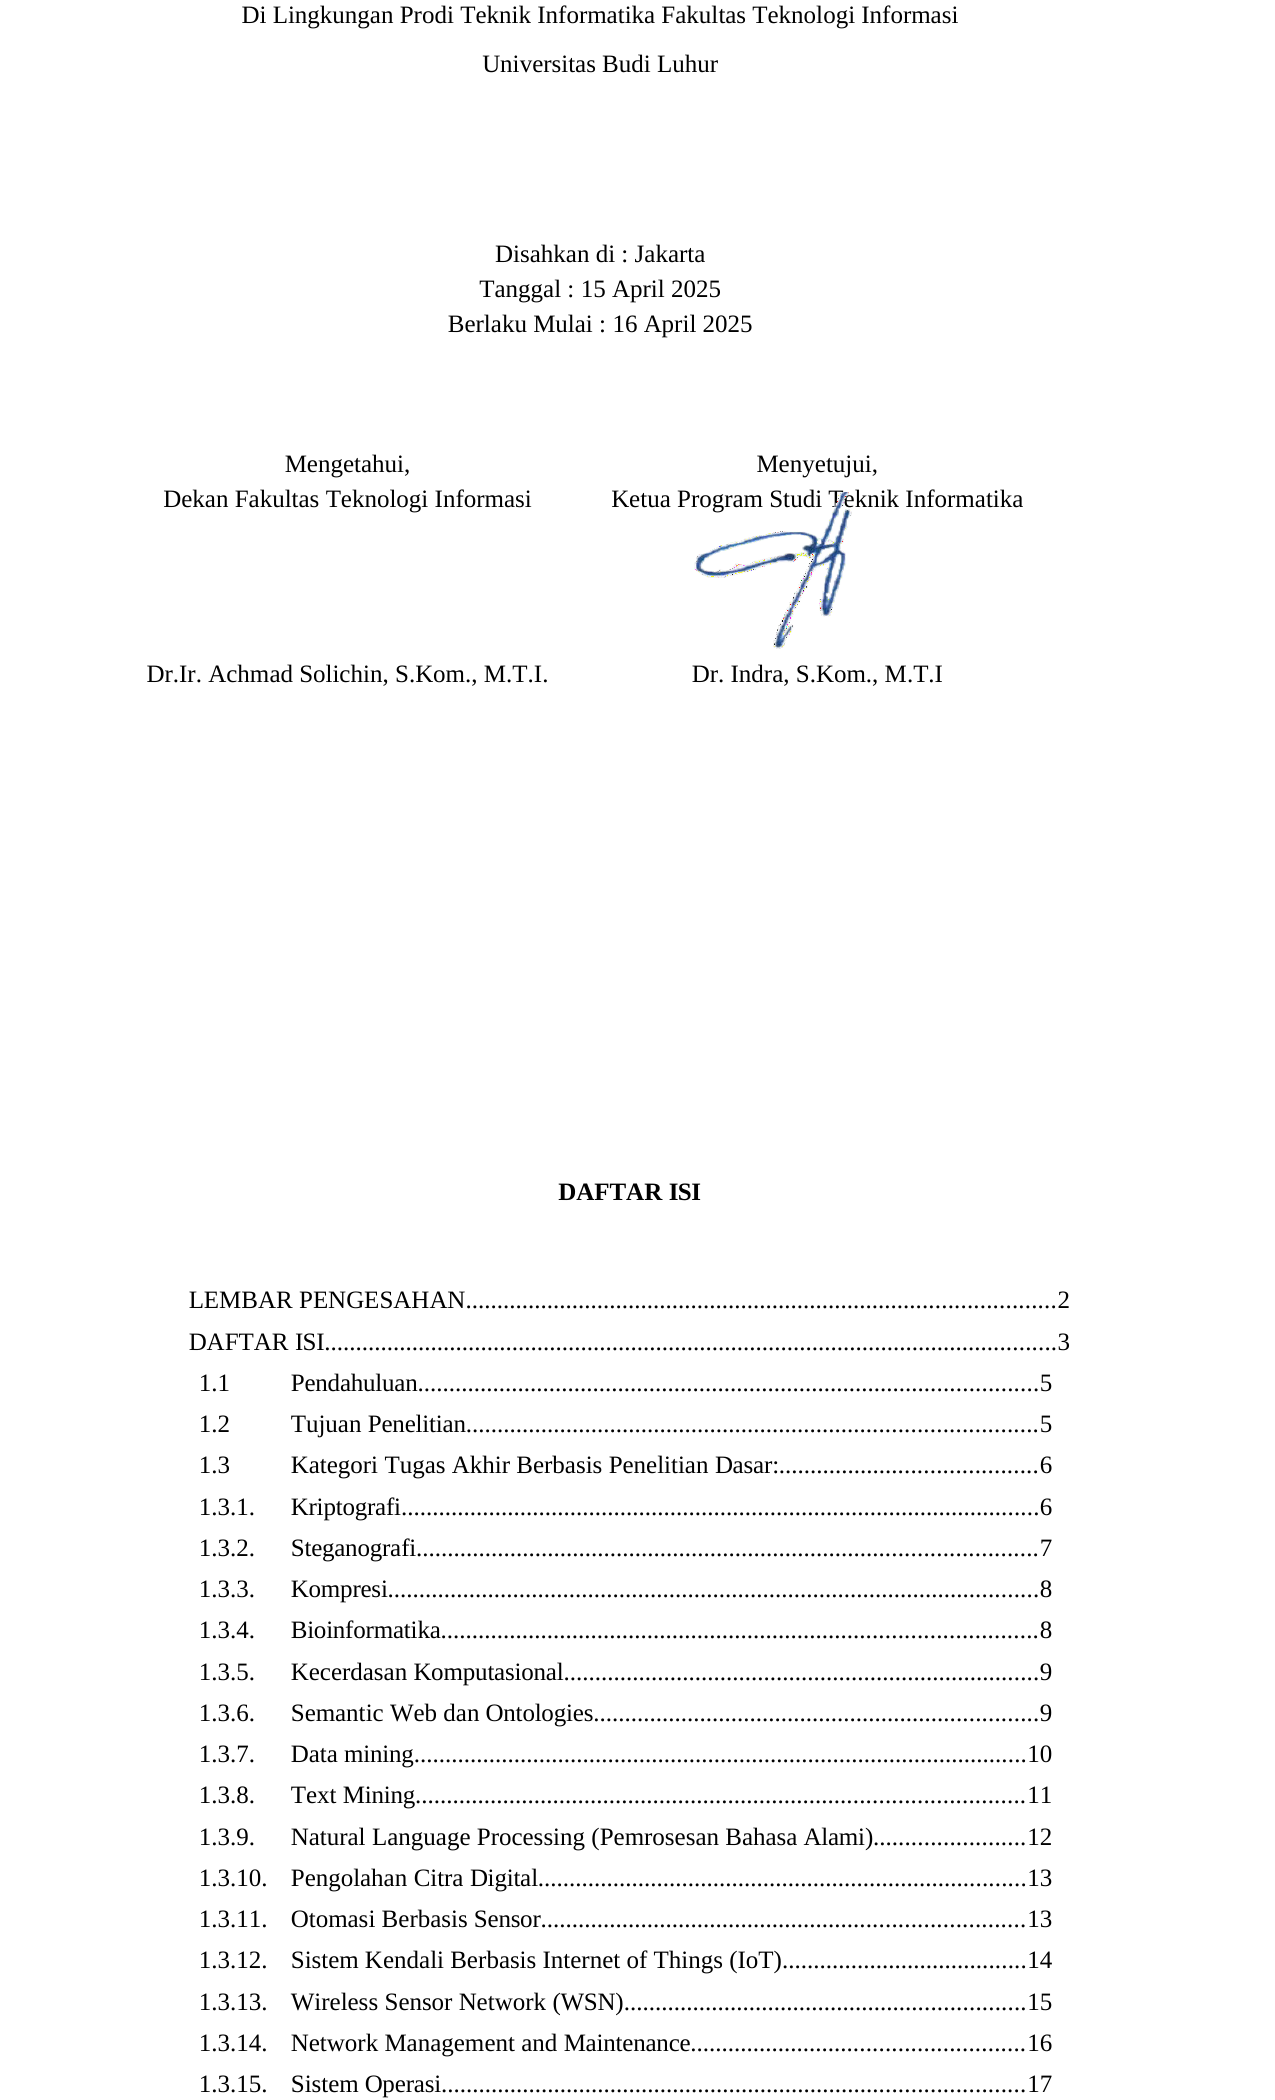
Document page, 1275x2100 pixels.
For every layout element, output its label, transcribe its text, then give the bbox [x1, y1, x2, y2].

table_cell Dr. Indra, S.Kom., M.T.I [582, 653, 1052, 722]
table_header Menyetujui, Ketua Program Studi Teknik Informatika [582, 443, 1052, 652]
picture [680, 492, 889, 653]
table_header Mengetahui, Dekan Fakultas Teknologi Informasi [113, 443, 582, 652]
text Berlaku Mulai : 16 April 2025 [112, 309, 1087, 337]
text Di Lingkungan Prodi Teknik Informatika Fakultas Teknologi Informasi [112, 0, 1087, 29]
subtitle DAFTAR ISI [172, 1177, 1087, 1206]
text Disahkan di : Jakarta [112, 239, 1087, 267]
text Universitas Budi Luhur [112, 49, 1087, 78]
table_cell Dr.Ir. Achmad Solichin, S.Kom., M.T.I. [113, 653, 582, 722]
text Tanggal : 15 April 2025 [112, 274, 1087, 302]
